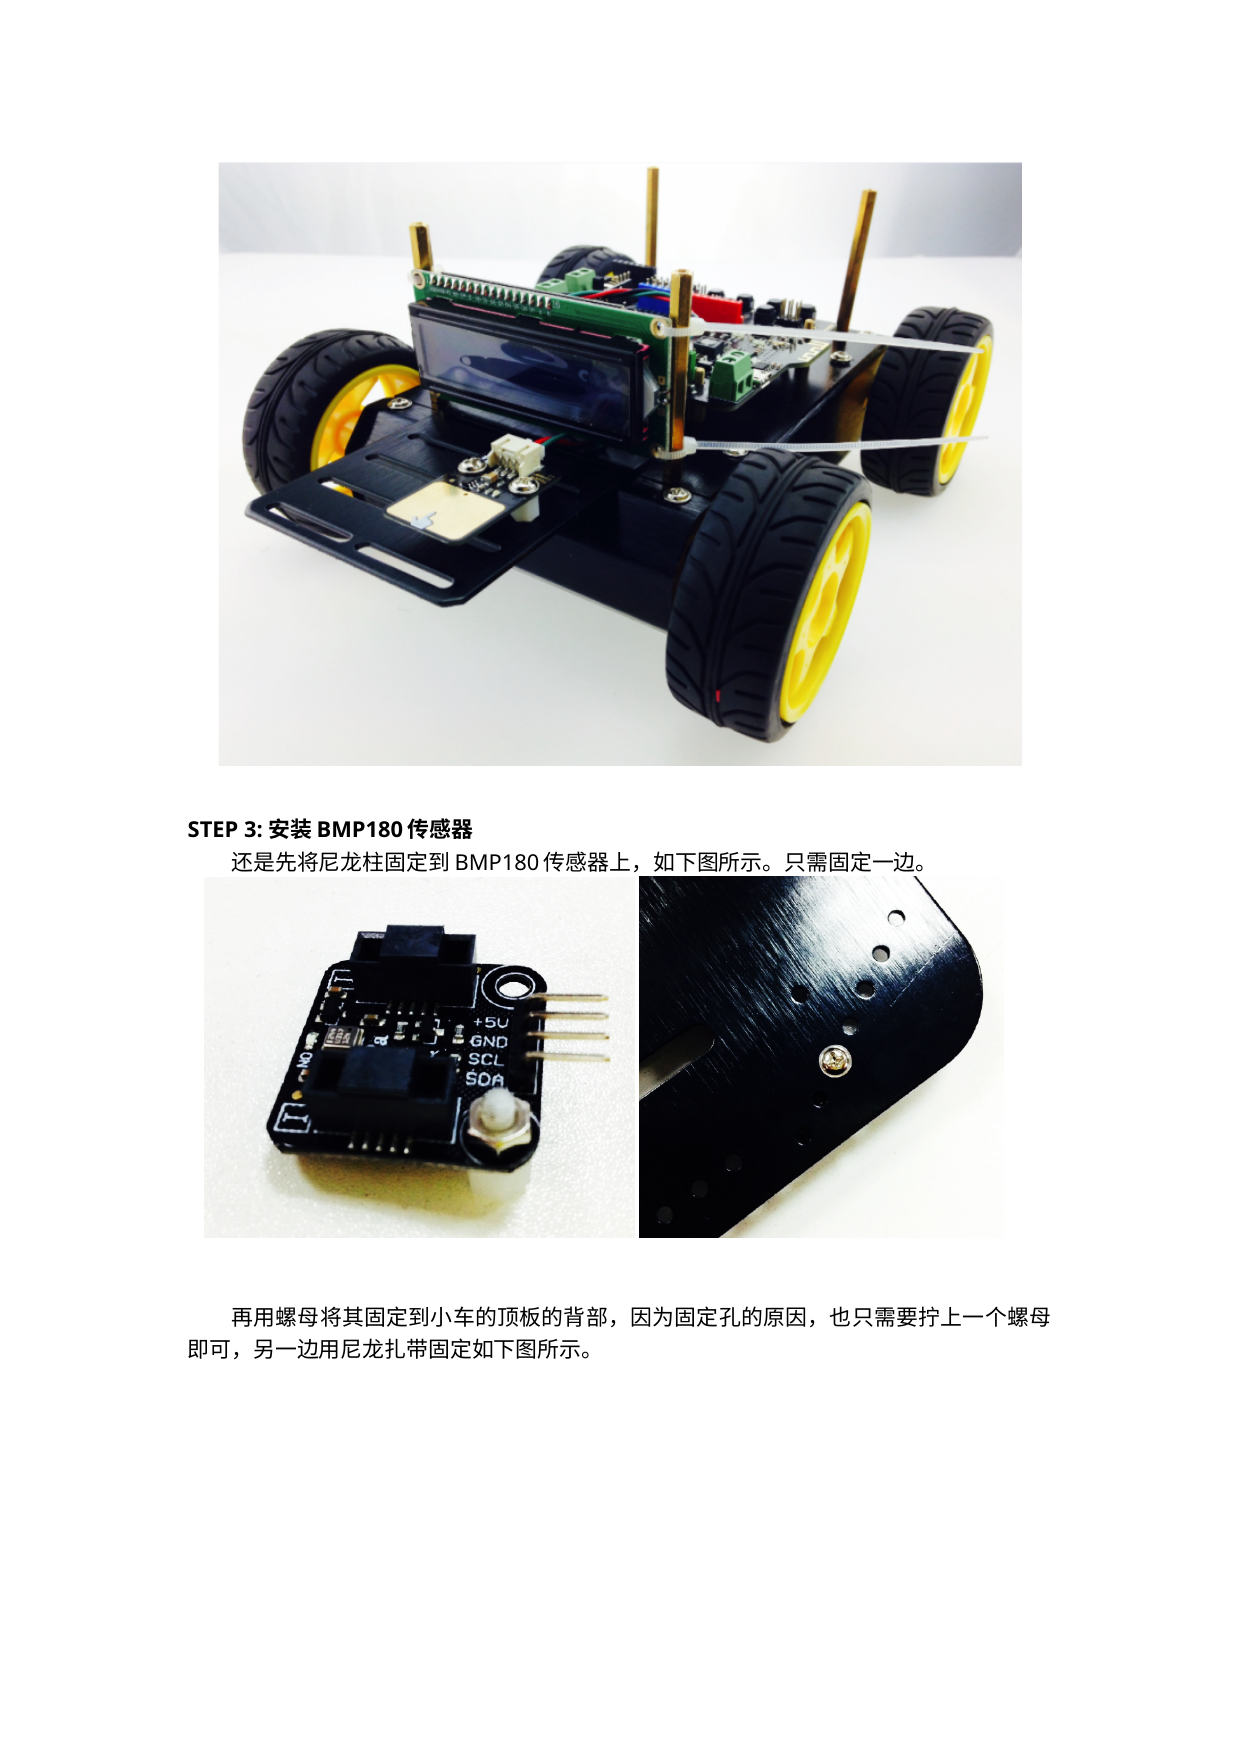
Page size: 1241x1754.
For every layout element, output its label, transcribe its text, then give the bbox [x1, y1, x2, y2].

text 再用螺母将其固定到小车的顶板的背部，因为固定孔的原因，也只需要拧上一个螺母即可，另一边用尼龙扎带固定如下图所示。 [187, 1299, 1053, 1364]
picture [639, 876, 1004, 1238]
picture [204, 877, 635, 1238]
text 还是先将尼龙柱固定到BMP180传感器上，如下图所示。只需固定一边。 [187, 844, 1053, 877]
picture [218, 162, 1022, 766]
text STEP 3: 安装BMP180传感器 [187, 812, 1053, 844]
